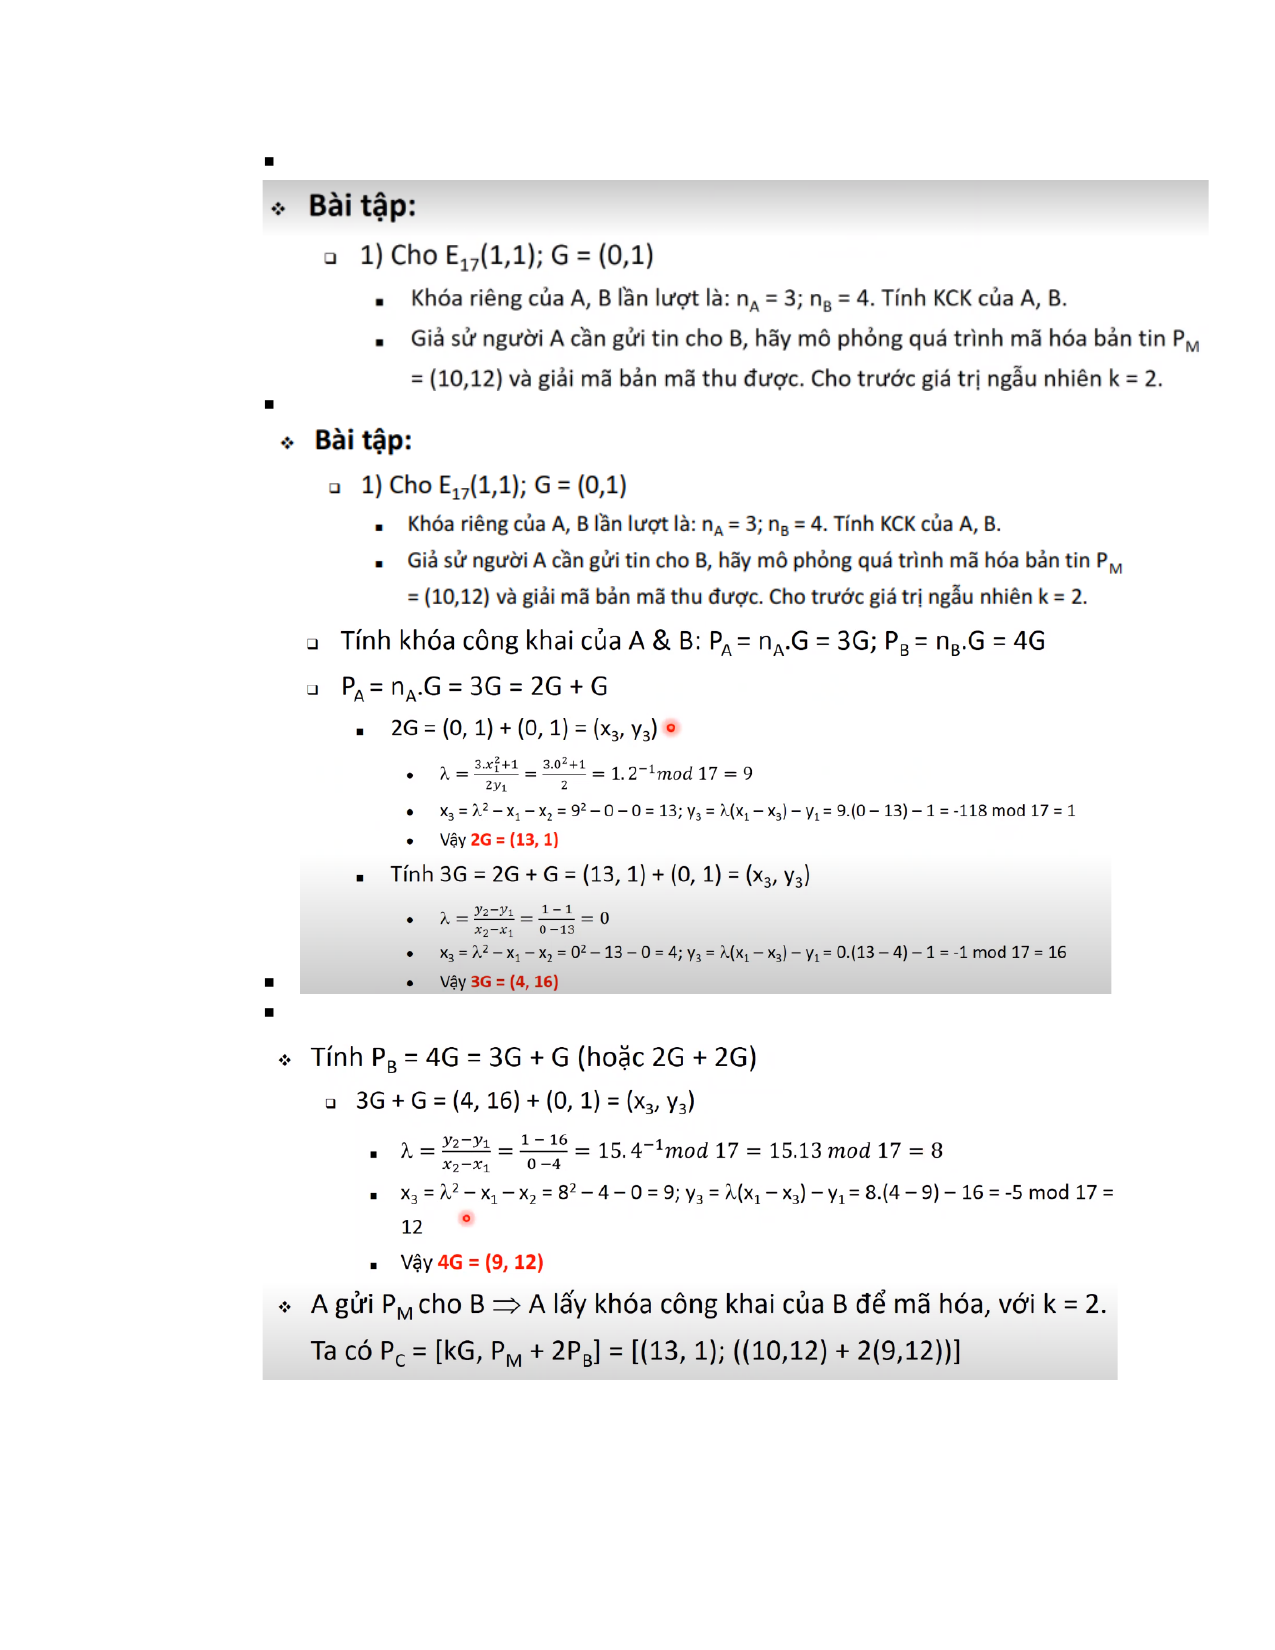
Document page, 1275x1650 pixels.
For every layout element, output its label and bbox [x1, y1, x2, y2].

picture [300, 621, 1112, 994]
picture [262, 423, 1134, 619]
picture [262, 1032, 1118, 1380]
picture [262, 180, 1209, 391]
